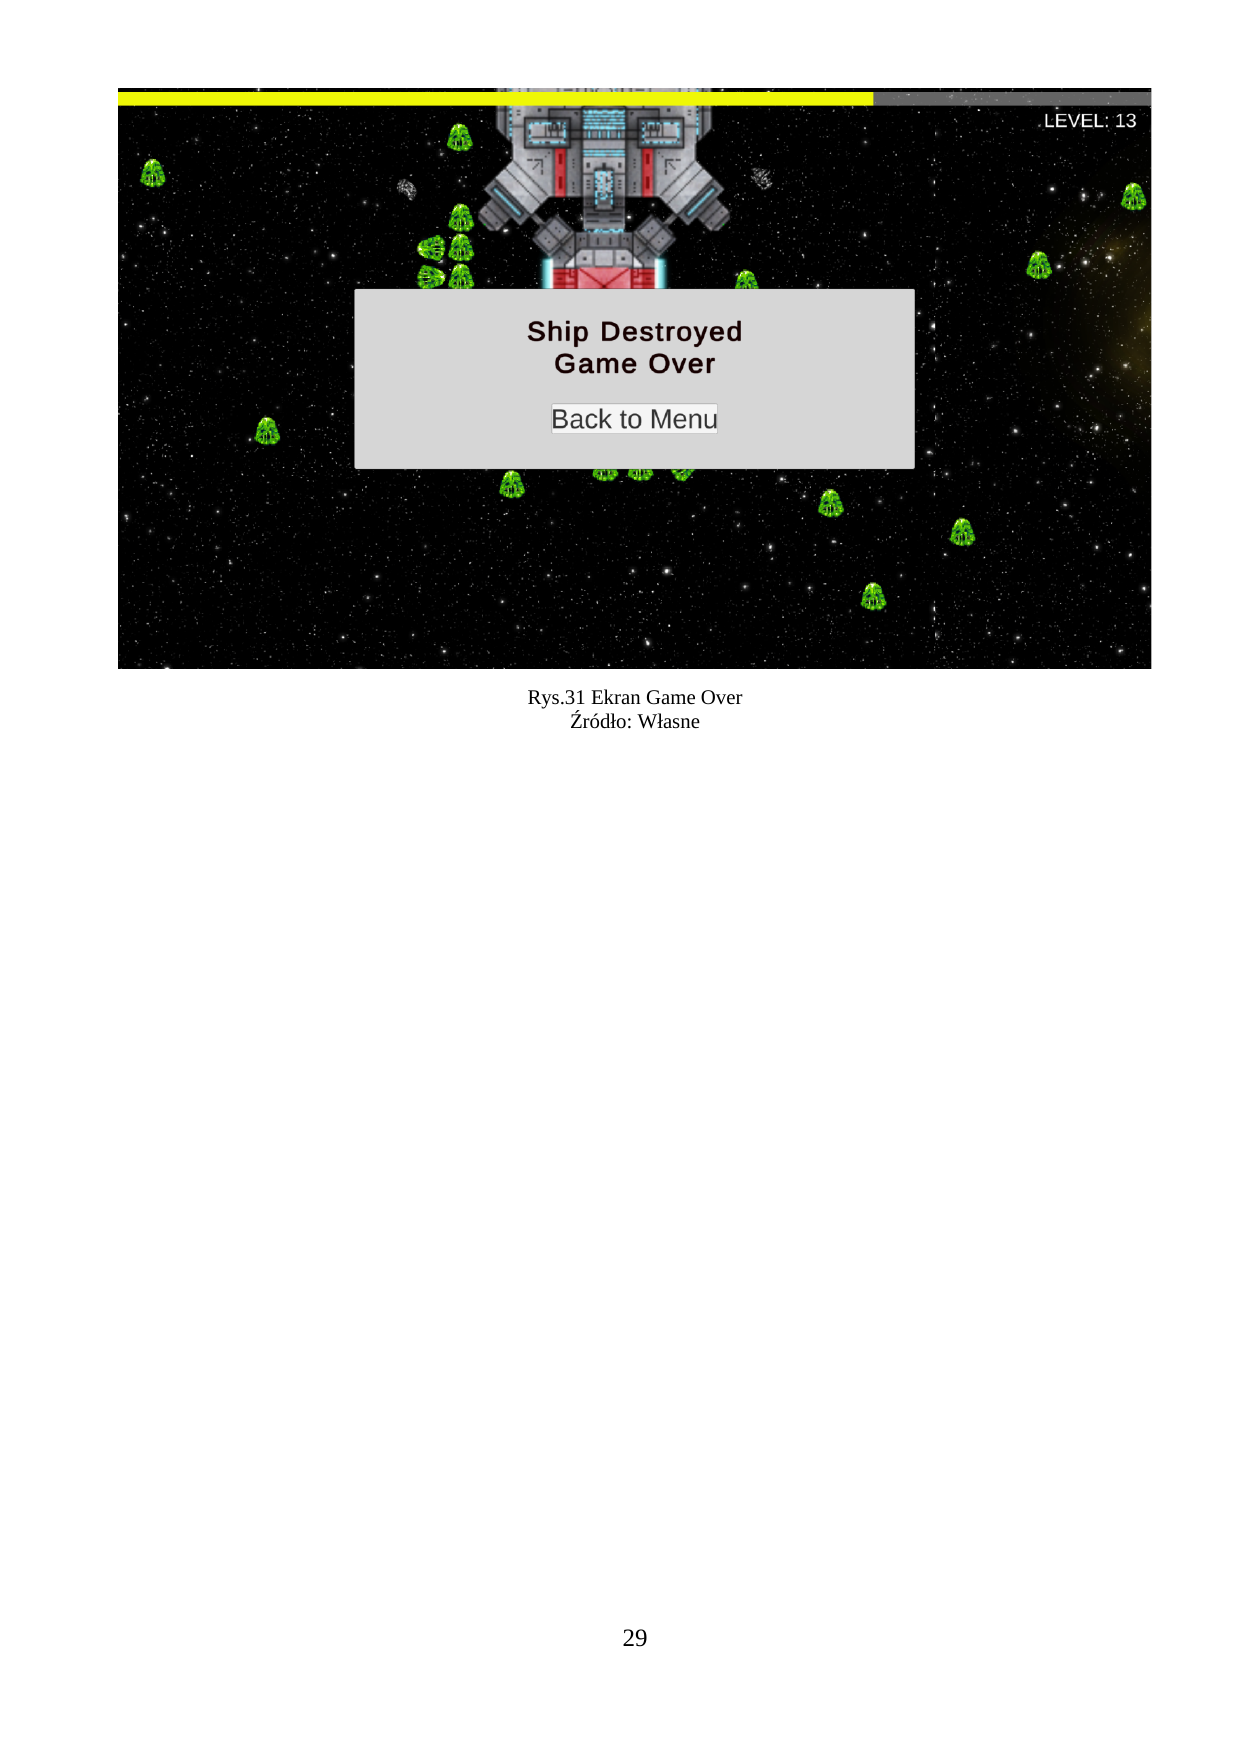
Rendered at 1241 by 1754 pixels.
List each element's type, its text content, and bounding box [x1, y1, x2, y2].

text Rys.31 Ekran Game Over Źródło: Własne [118, 685, 1152, 733]
picture [118, 88, 1152, 669]
